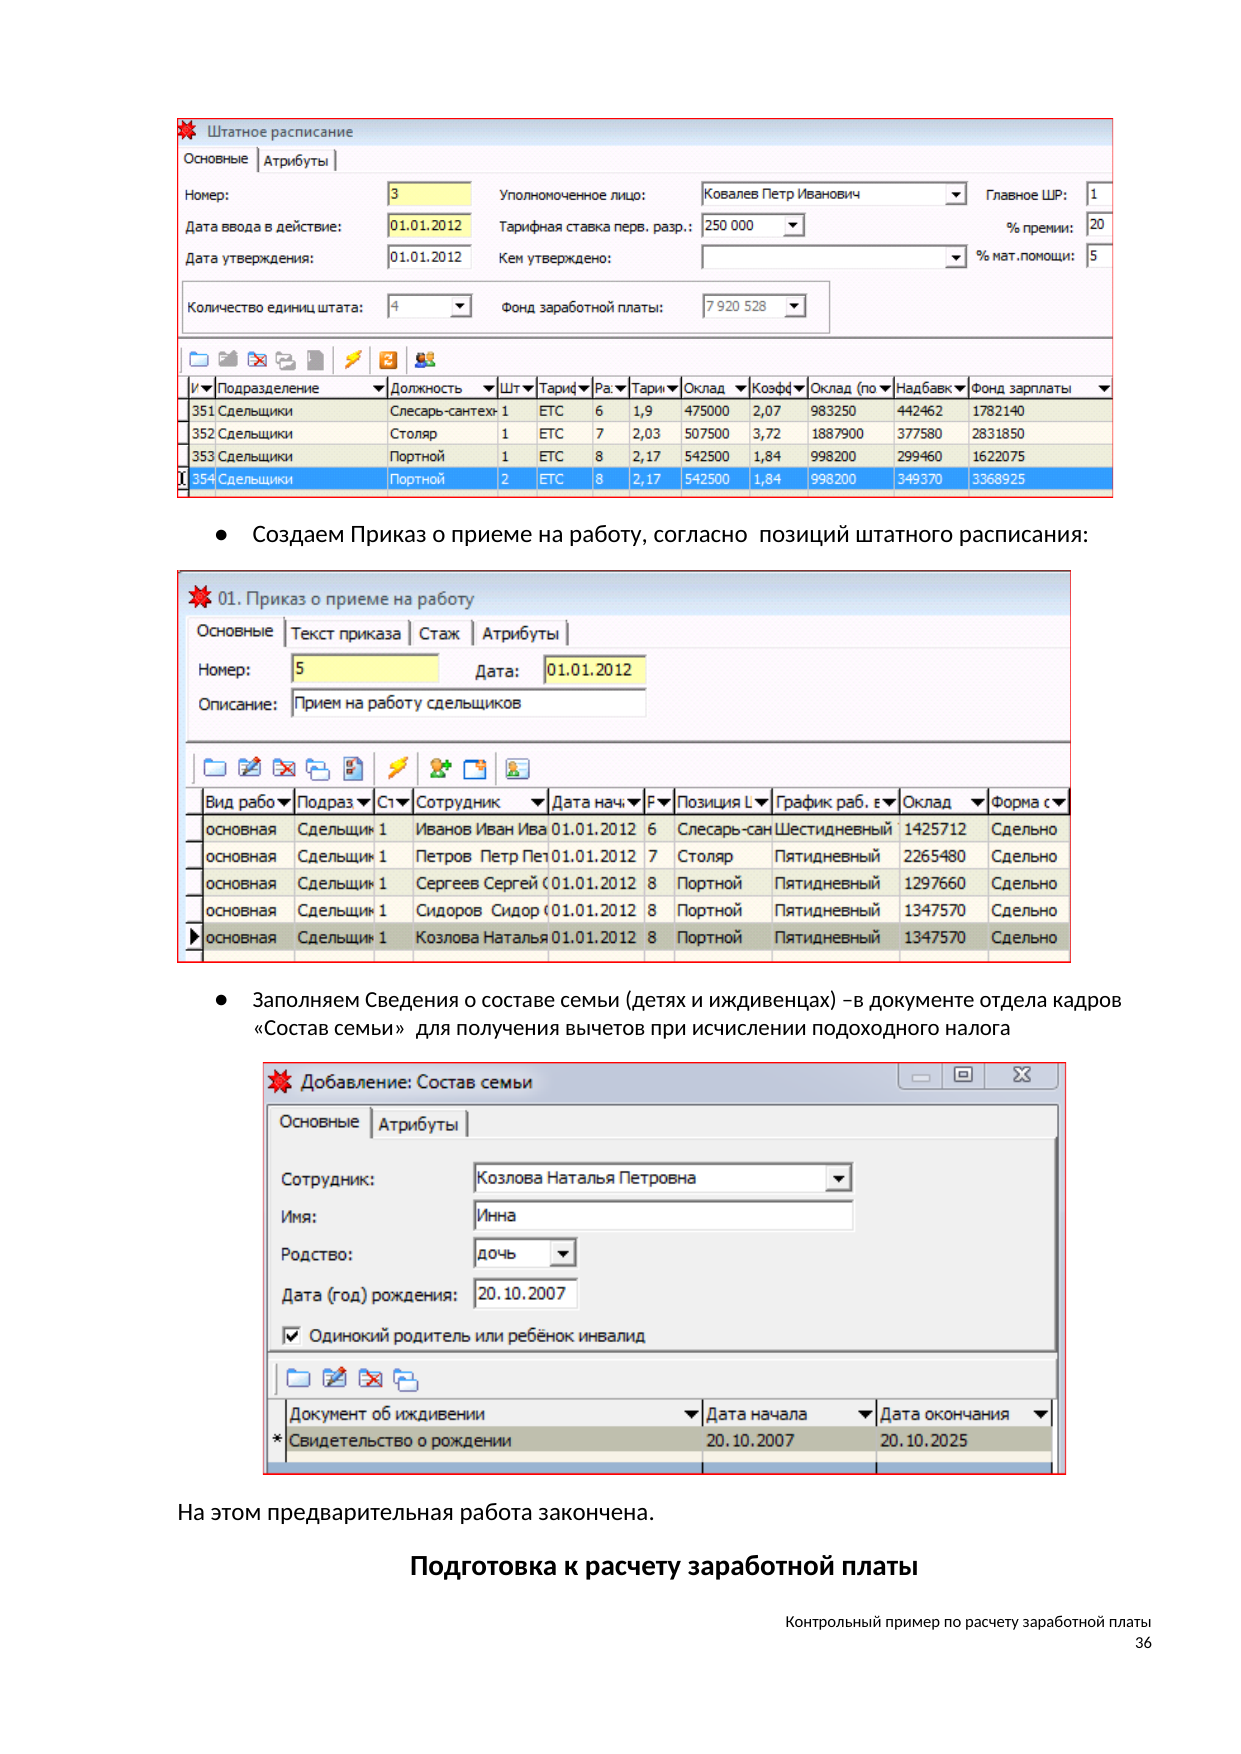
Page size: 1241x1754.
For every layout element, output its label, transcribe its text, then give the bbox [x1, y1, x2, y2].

list Создаем Приказ о приеме на работу, согласно позиций штатного расписания: [215, 519, 1152, 549]
picture [177, 570, 1071, 963]
text Подготовка к расчету заработной платы [177, 1547, 1152, 1583]
list Заполняем Сведения о составе семьи (детях и иждивенцах) –в документе отдела кадров «Состав семьи» для получения вычетов при исчислении подоходного налога [215, 983, 1152, 1042]
text На этом предварительная работа закончена. [177, 1496, 1152, 1526]
picture [177, 118, 1114, 498]
picture [262, 1062, 1067, 1475]
